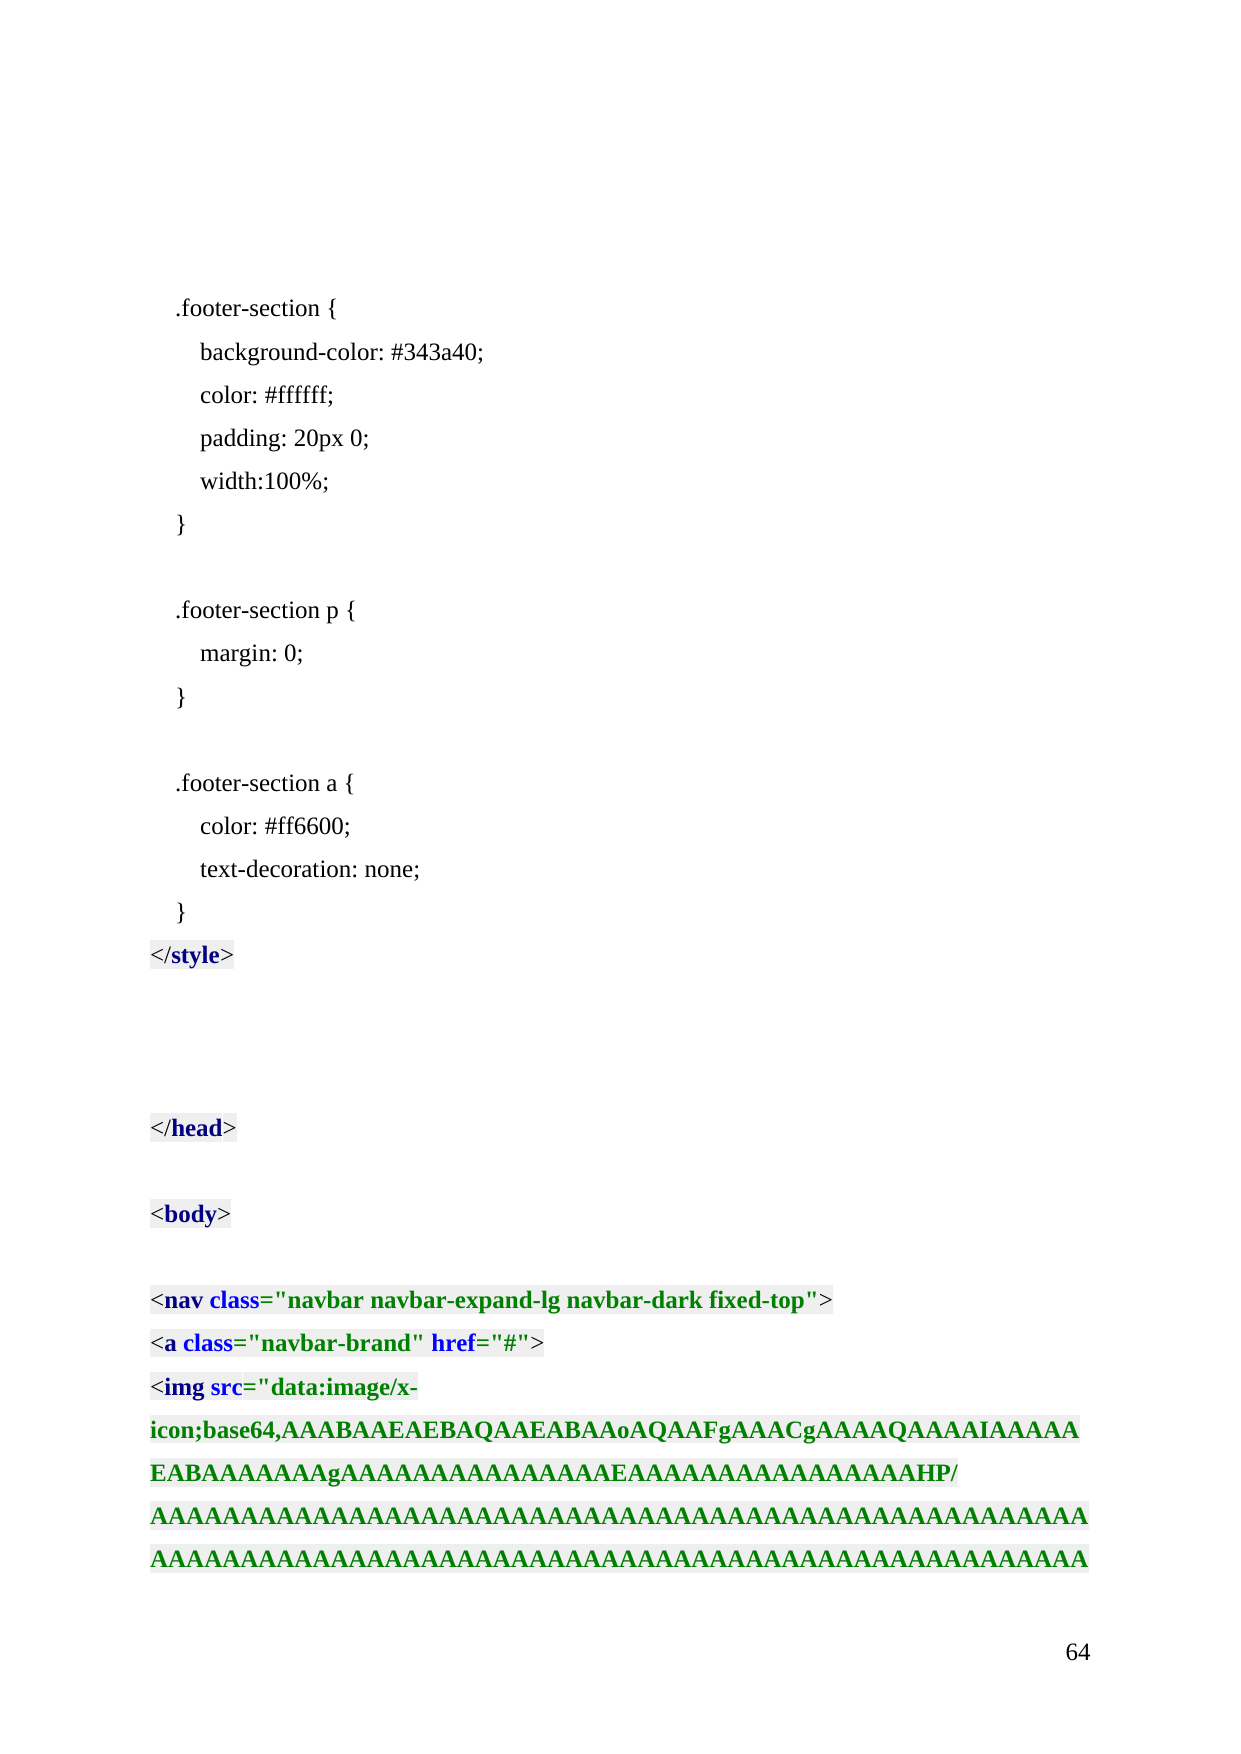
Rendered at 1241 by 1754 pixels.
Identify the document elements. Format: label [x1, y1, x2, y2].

text [150, 207, 1090, 1573]
